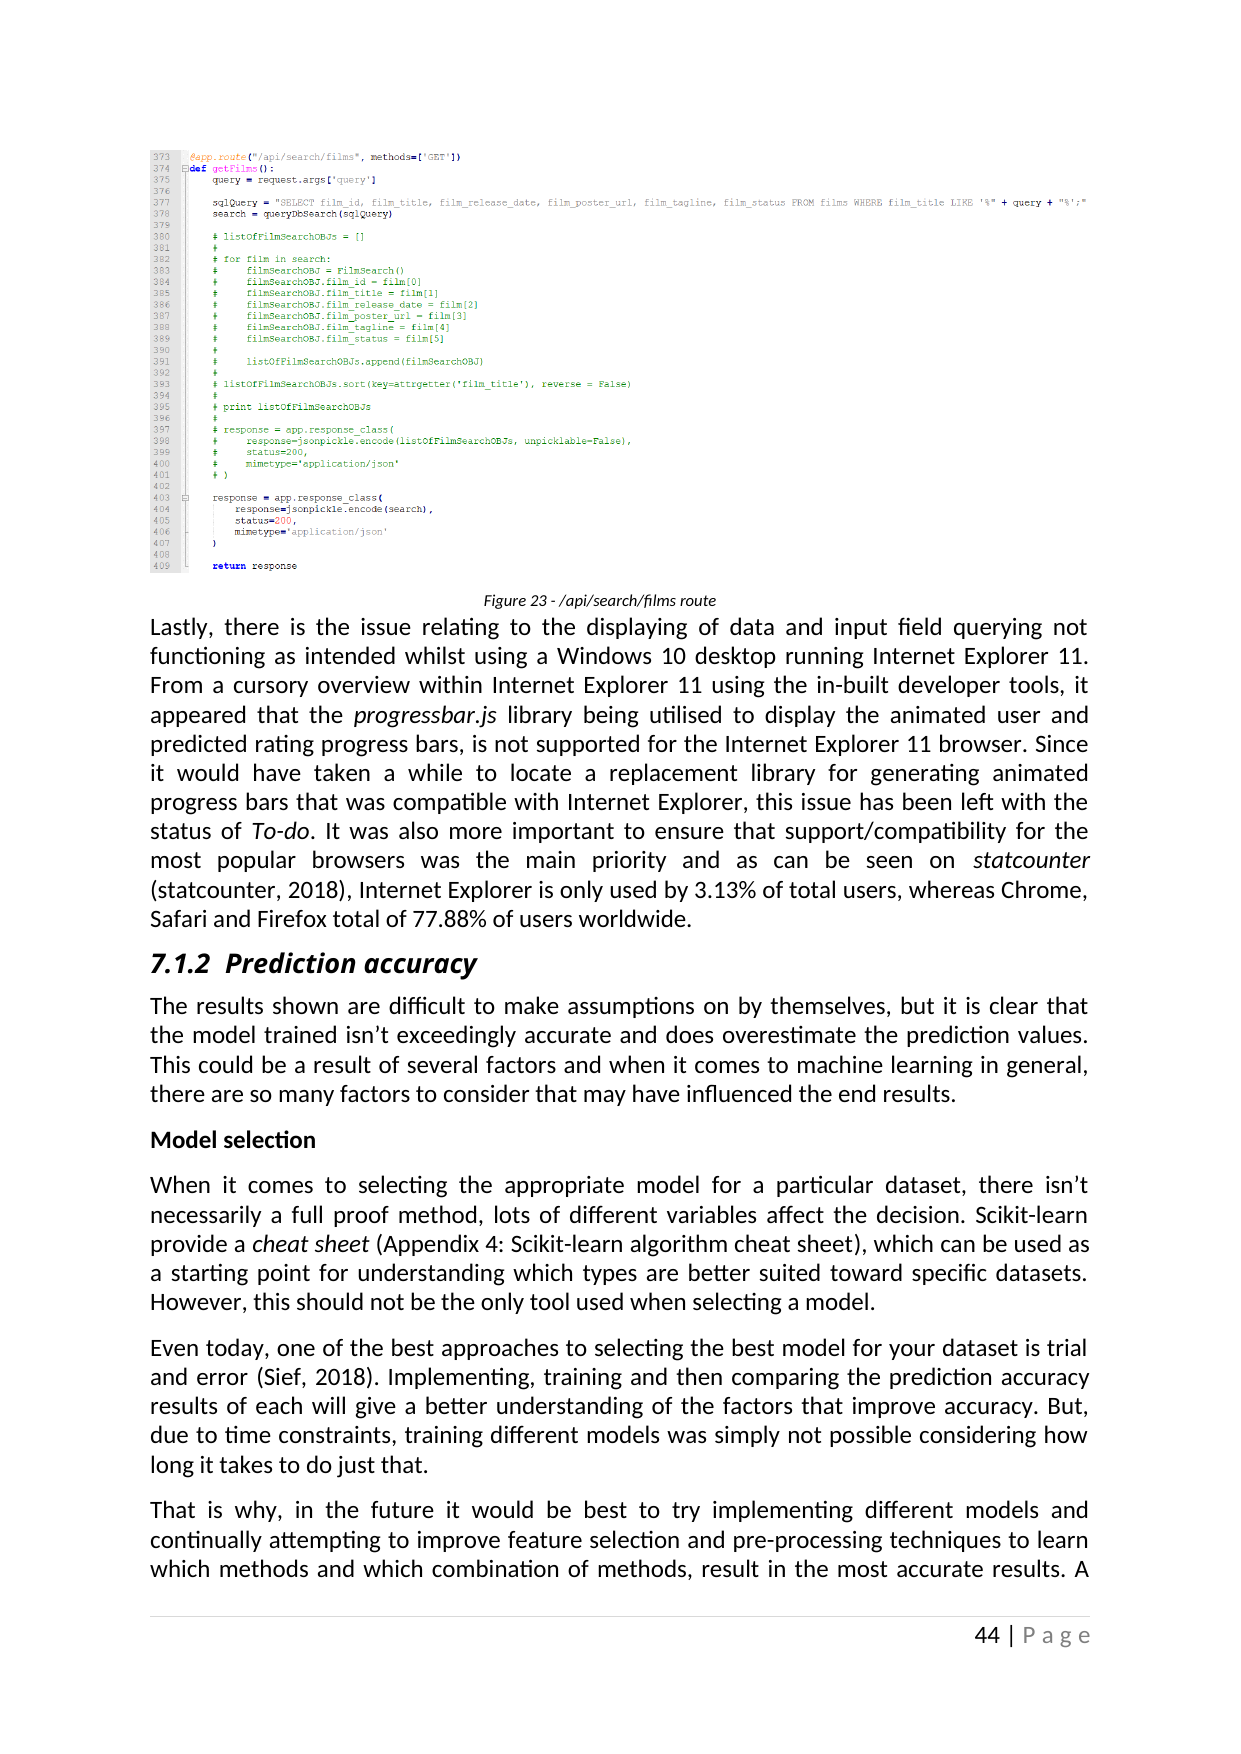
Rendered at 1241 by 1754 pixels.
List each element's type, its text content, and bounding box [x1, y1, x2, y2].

text Model selection [150, 1125, 1090, 1154]
subtitle Prediction accuracy [150, 950, 1090, 979]
text Lastly, there is the issue relating to the displaying of data and input field querying not functioning as intended whilst using a Windows 10 desktop running Internet Explorer 11. From a cursory overview within Internet Explorer 11 using the in-built developer tools, it appeared that the progressbar.js library being utilised to display the animated user and predicted rating progress bars, is not supported for the Internet Explorer 11 browser. Since it would have taken a while to locate a replacement library for generating animated progress bars that was compatible with Internet Explorer, this issue has been left with the status of To-do. It was also more important to ensure that support/compatibility for the most popular browsers was the main priority and as can be seen on statcounter , Internet Explorer is only used by 3.13% of total users, whereas Chrome, Safari and Firefox total of 77.88% of users worldwide. [150, 573, 1090, 933]
picture [150, 150, 1091, 573]
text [150, 1496, 1090, 1583]
text Even today, one of the best approaches to selecting the best model for your dataset is trial and error . Implementing, training and then comparing the prediction accuracy results of each will give a better understanding of the factors that improve accuracy. But, due to time constraints, training different models was simply not possible considering how long it takes to do just that. [150, 1333, 1090, 1479]
text When it comes to selecting the appropriate model for a particular dataset, there isn’t necessarily a full proof method, lots of different variables affect the decision. Scikit-learn provide a cheat sheet (Appendix 4: Scikit-learn algorithm cheat sheet), which can be used as a starting point for understanding which types are better suited toward specific datasets. However, this should not be the only tool used when selecting a model. [150, 1171, 1090, 1316]
text The results shown are difficult to make assumptions on by themselves, but it is clear that the model trained isn’t exceedingly accurate and does overestimate the prediction values. This could be a result of several factors and when it comes to machine learning in general, there are so many factors to consider that may have influenced the end results. [150, 991, 1090, 1108]
